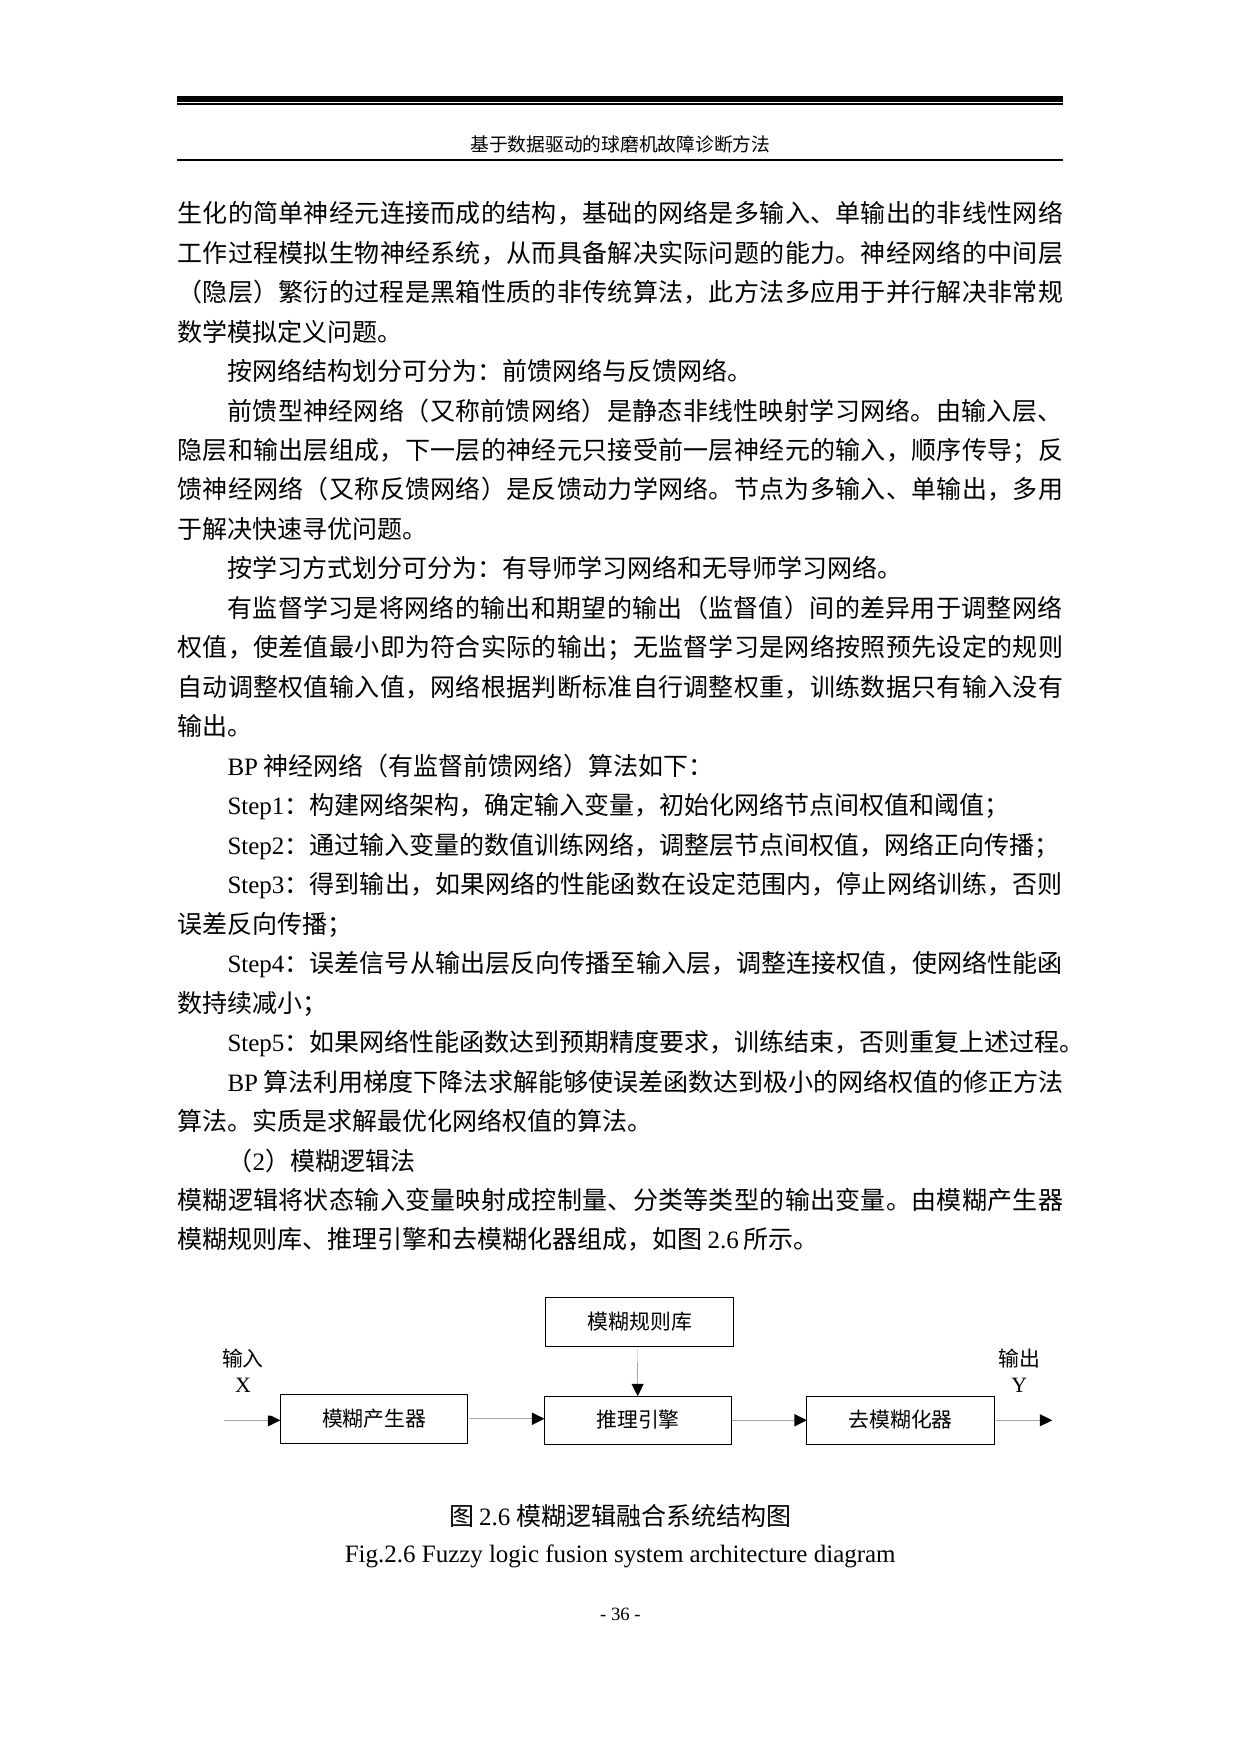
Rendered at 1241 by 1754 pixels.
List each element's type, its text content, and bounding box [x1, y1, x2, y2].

text Step5：如果网络性能函数达到预期精度要求，训练结束，否则重复上述过程。 [177, 1021, 1063, 1061]
text （2）模糊逻辑法 [177, 1139, 1063, 1179]
text Step1：构建网络架构，确定输入变量，初始化网络节点间权值和阈值； [177, 784, 1063, 824]
text Step4：误差信号从输出层反向传播至输入层，调整连接权值，使网络性能函数持续减小； [177, 942, 1063, 1021]
text BP算法利用梯度下降法求解能够使误差函数达到极小的网络权值的修正方法算法。实质是求解最优化网络权值的算法。 [177, 1061, 1063, 1139]
text 按学习方式划分可分为：有导师学习网络和无导师学习网络。 [177, 547, 1063, 587]
text 模糊逻辑将状态输入变量映射成控制量、分类等类型的输出变量。由模糊产生器、模糊规则库、推理引擎和去模糊化器组成，如图2.6所示。 [177, 1179, 1063, 1258]
text Step3：得到输出，如果网络的性能函数在设定范围内，停止网络训练，否则误差反向传播； [177, 863, 1063, 942]
text BP神经网络（有监督前馈网络）算法如下： [177, 745, 1063, 784]
text Fig.2.6 Fuzzy logic fusion system architecture diagram [177, 1534, 1063, 1574]
text Step2：通过输入变量的数值训练网络，调整层节点间权值，网络正向传播； [177, 824, 1063, 863]
text 图2.6 模糊逻辑融合系统结构图 [177, 1495, 1063, 1534]
text 有监督学习是将网络的输出和期望的输出（监督值）间的差异用于调整网络权值，使差值最小即为符合实际的输出；无监督学习是网络按照预先设定的规则自动调整权值输入值，网络根据判断标准自行调整权重，训练数据只有输入没有输出。 [177, 587, 1063, 745]
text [177, 192, 1063, 350]
text 按网络结构划分可分为：前馈网络与反馈网络。 [177, 350, 1063, 389]
text 前馈型神经网络（又称前馈网络）是静态非线性映射学习网络。由输入层、隐层和输出层组成，下一层的神经元只接受前一层神经元的输入，顺序传导；反馈神经网络（又称反馈网络）是反馈动力学网络。节点为多输入、单输出，多用于解决快速寻优问题。 [177, 389, 1063, 547]
